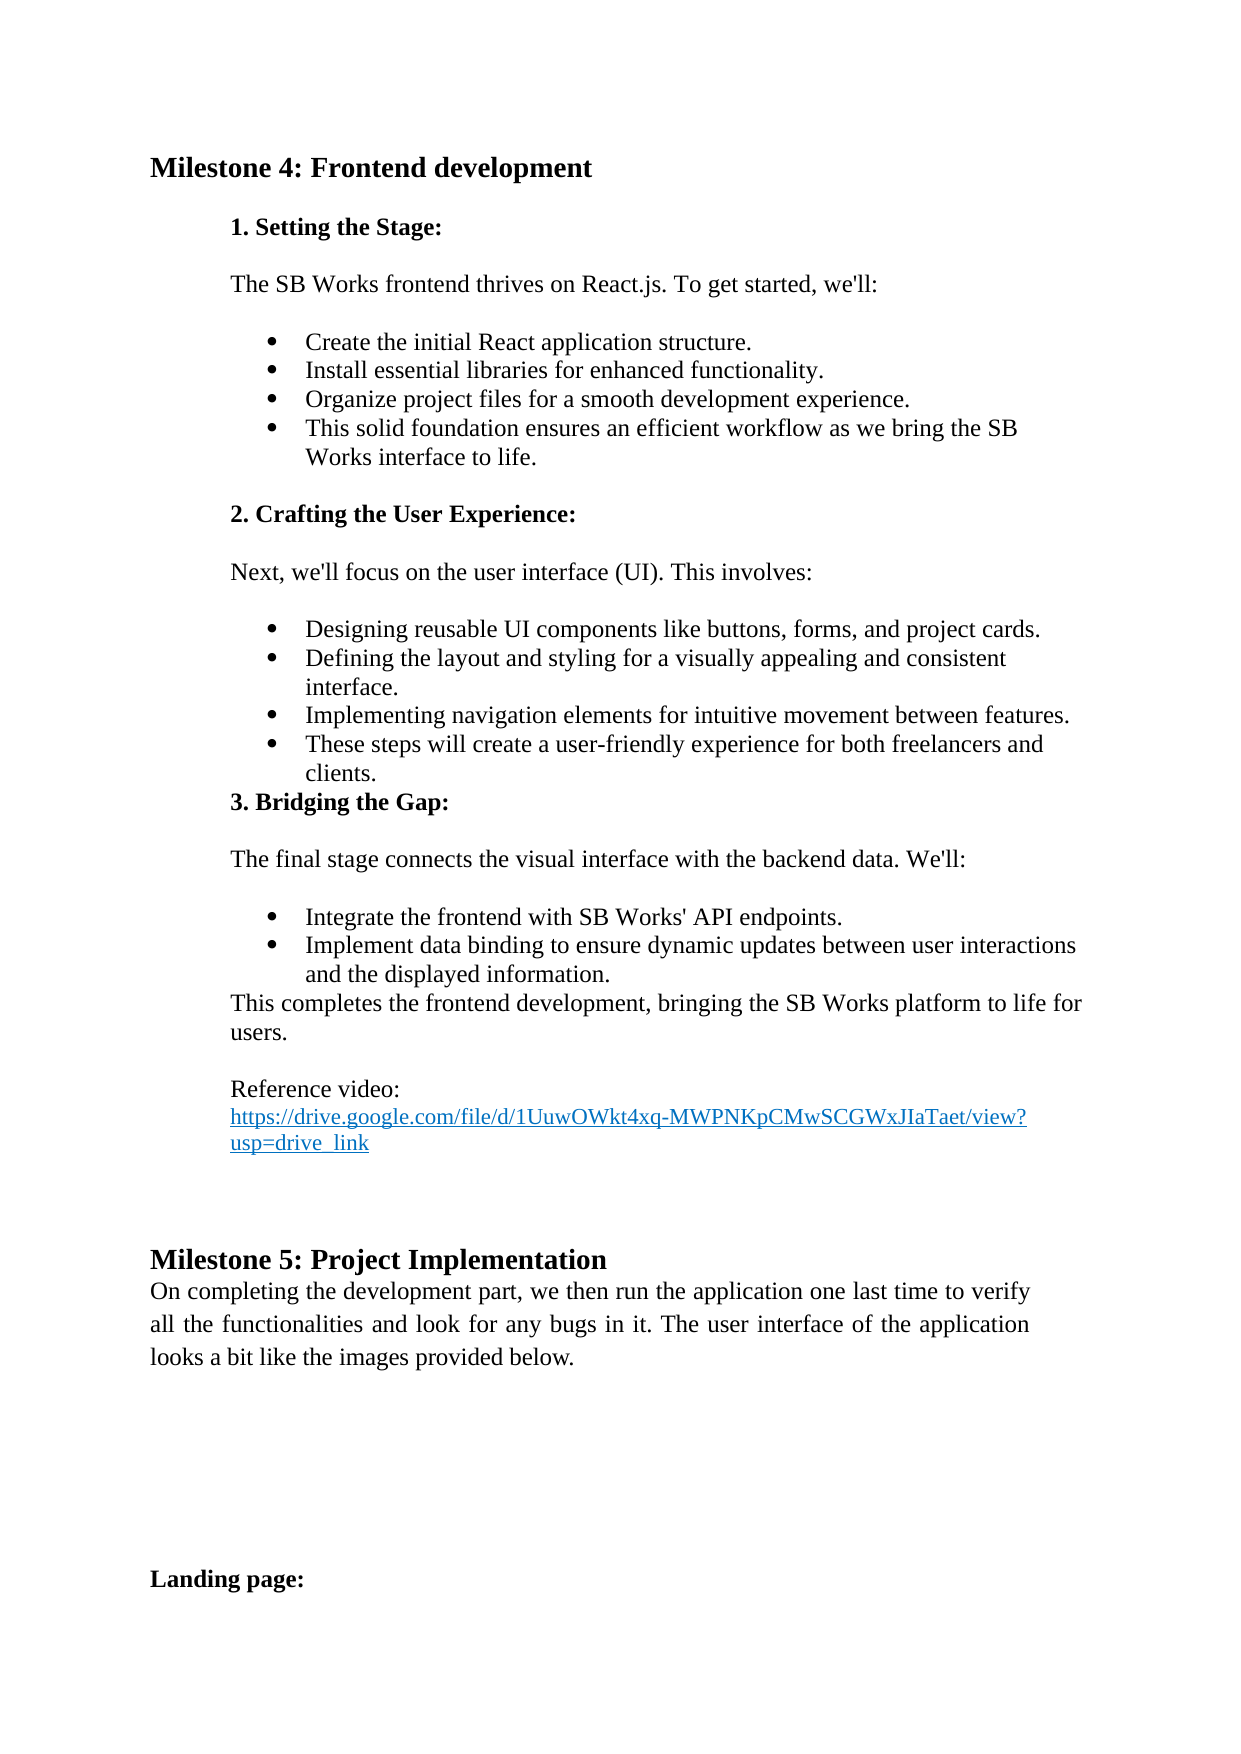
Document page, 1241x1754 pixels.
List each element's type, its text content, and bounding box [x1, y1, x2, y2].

list This completes the frontend development, bringing the SB Works platform to life for users. [230, 988, 1090, 1045]
list These steps will create a user-friendly experience for both freelancers and clients. [268, 729, 1090, 787]
list Organize project files for a smooth development experience. [268, 384, 1090, 413]
list 3. Bridging the Gap: [230, 787, 1090, 815]
list Designing reusable UI components like buttons, forms, and project cards. [268, 614, 1090, 643]
text Milestone 5: Project Implementation [150, 1242, 1090, 1275]
list This solid foundation ensures an efficient workflow as we bring the SB Works interface to life. [268, 413, 1090, 470]
text Landing page: [150, 1564, 1090, 1593]
list The SB Works frontend thrives on React.js. To get started, we'll: [230, 269, 1090, 298]
list Install essential libraries for enhanced functionality. [268, 355, 1090, 384]
list Implementing navigation elements for intuitive movement between features. [268, 700, 1090, 729]
list Reference video: [230, 1074, 1090, 1103]
list Defining the layout and styling for a visually appealing and consistent interface. [268, 643, 1090, 700]
list Implement data binding to ensure dynamic updates between user interactions and the displayed information. [268, 930, 1090, 988]
list The final stage connects the visual interface with the backend data. We'll: [230, 844, 1090, 873]
list 2. Crafting the User Experience: [230, 499, 1090, 528]
list Integrate the frontend with SB Works' API endpoints. [268, 902, 1090, 930]
list Next, we'll focus on the user interface (UI). This involves: [230, 557, 1090, 585]
list 1. Setting the Stage: [230, 212, 1090, 240]
text Milestone 4: Frontend development [150, 150, 1090, 183]
list Create the initial React application structure. [268, 327, 1090, 355]
text On completing the development part, we then run the application one last time to verify all the functionalities and look for any bugs in it. The user interface of the application looks a bit like the images provided below. [150, 1276, 1031, 1371]
list https://drive.google.com/file/d/1UuwOWkt4xq-MWPNKpCMwSCGWxJIaTaet/view?usp=drive_link [230, 1103, 1090, 1156]
